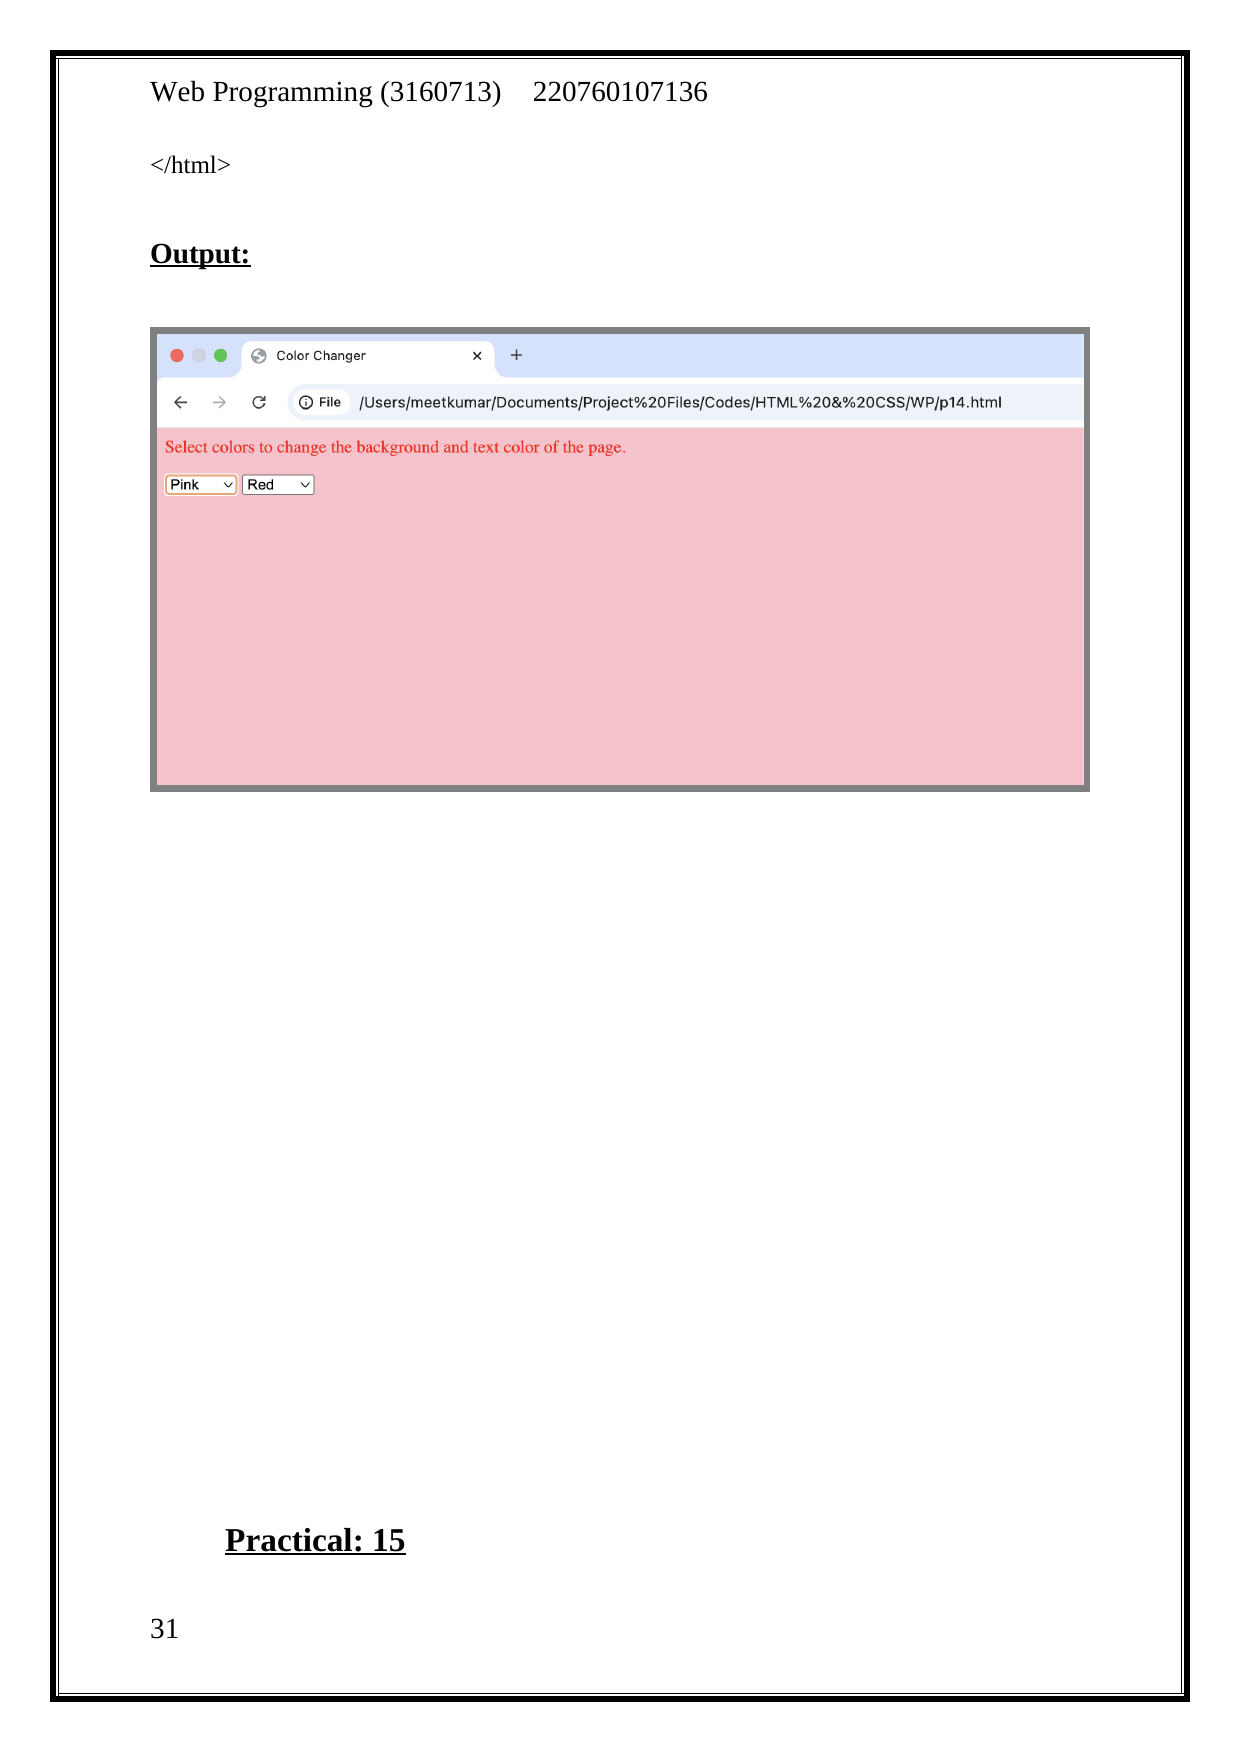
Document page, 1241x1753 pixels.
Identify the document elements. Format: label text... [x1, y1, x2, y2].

text </html> [150, 150, 1090, 179]
text Practical: 15 [150, 1520, 1090, 1558]
text Output: [150, 236, 1090, 270]
picture [157, 334, 1084, 785]
